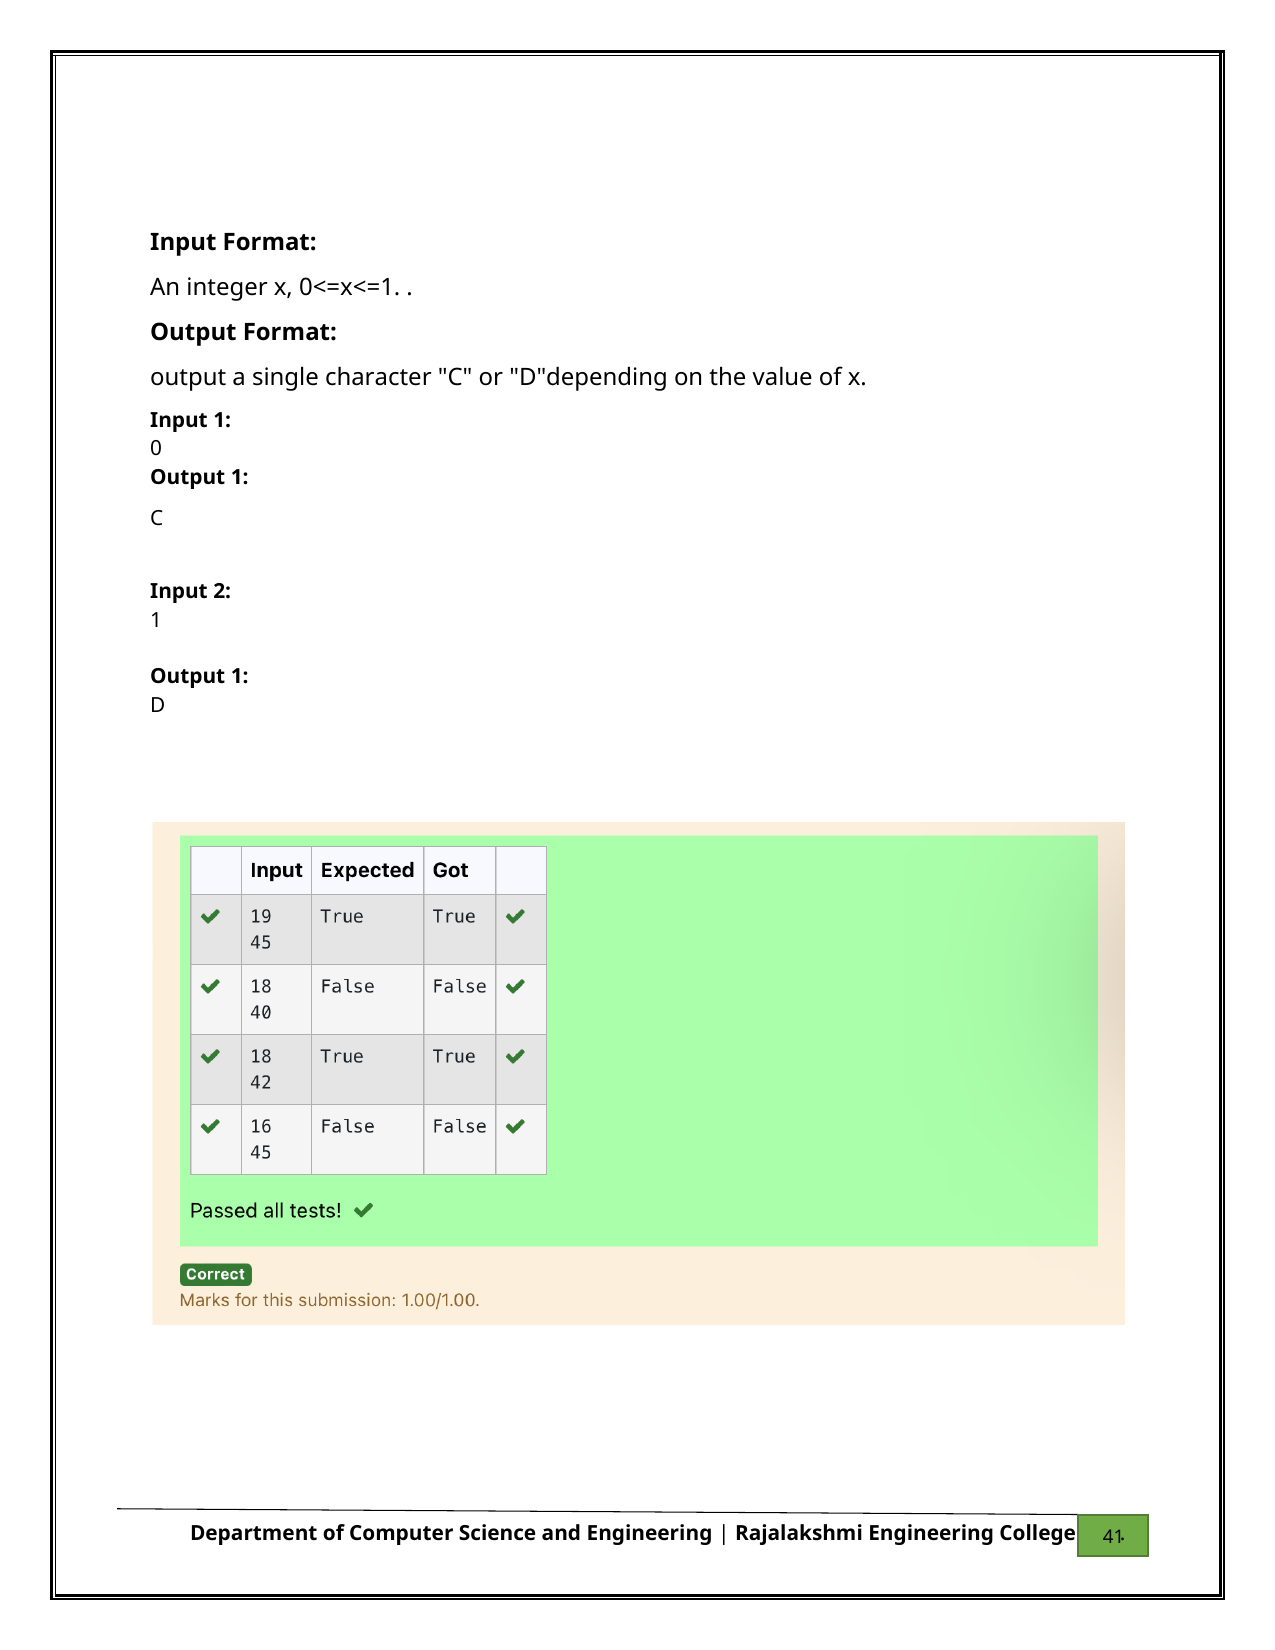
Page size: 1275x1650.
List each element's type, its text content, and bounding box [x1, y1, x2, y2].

text Output Format: [150, 315, 1125, 347]
text An integer x, 0<=x<=1. . [150, 270, 1125, 302]
text 1 [150, 605, 1125, 633]
text Output 1: [150, 462, 1125, 490]
text Input Format: [150, 224, 1125, 257]
text output a single character "C" or "D"depending on the value of x. [150, 360, 1125, 392]
text Output 1: [150, 662, 1125, 690]
text 0 [150, 433, 1125, 462]
text C [150, 503, 1125, 531]
text D [150, 690, 1125, 718]
picture [150, 822, 1125, 1325]
text Input 2: [150, 544, 1125, 605]
text Input 1: [150, 405, 1125, 433]
